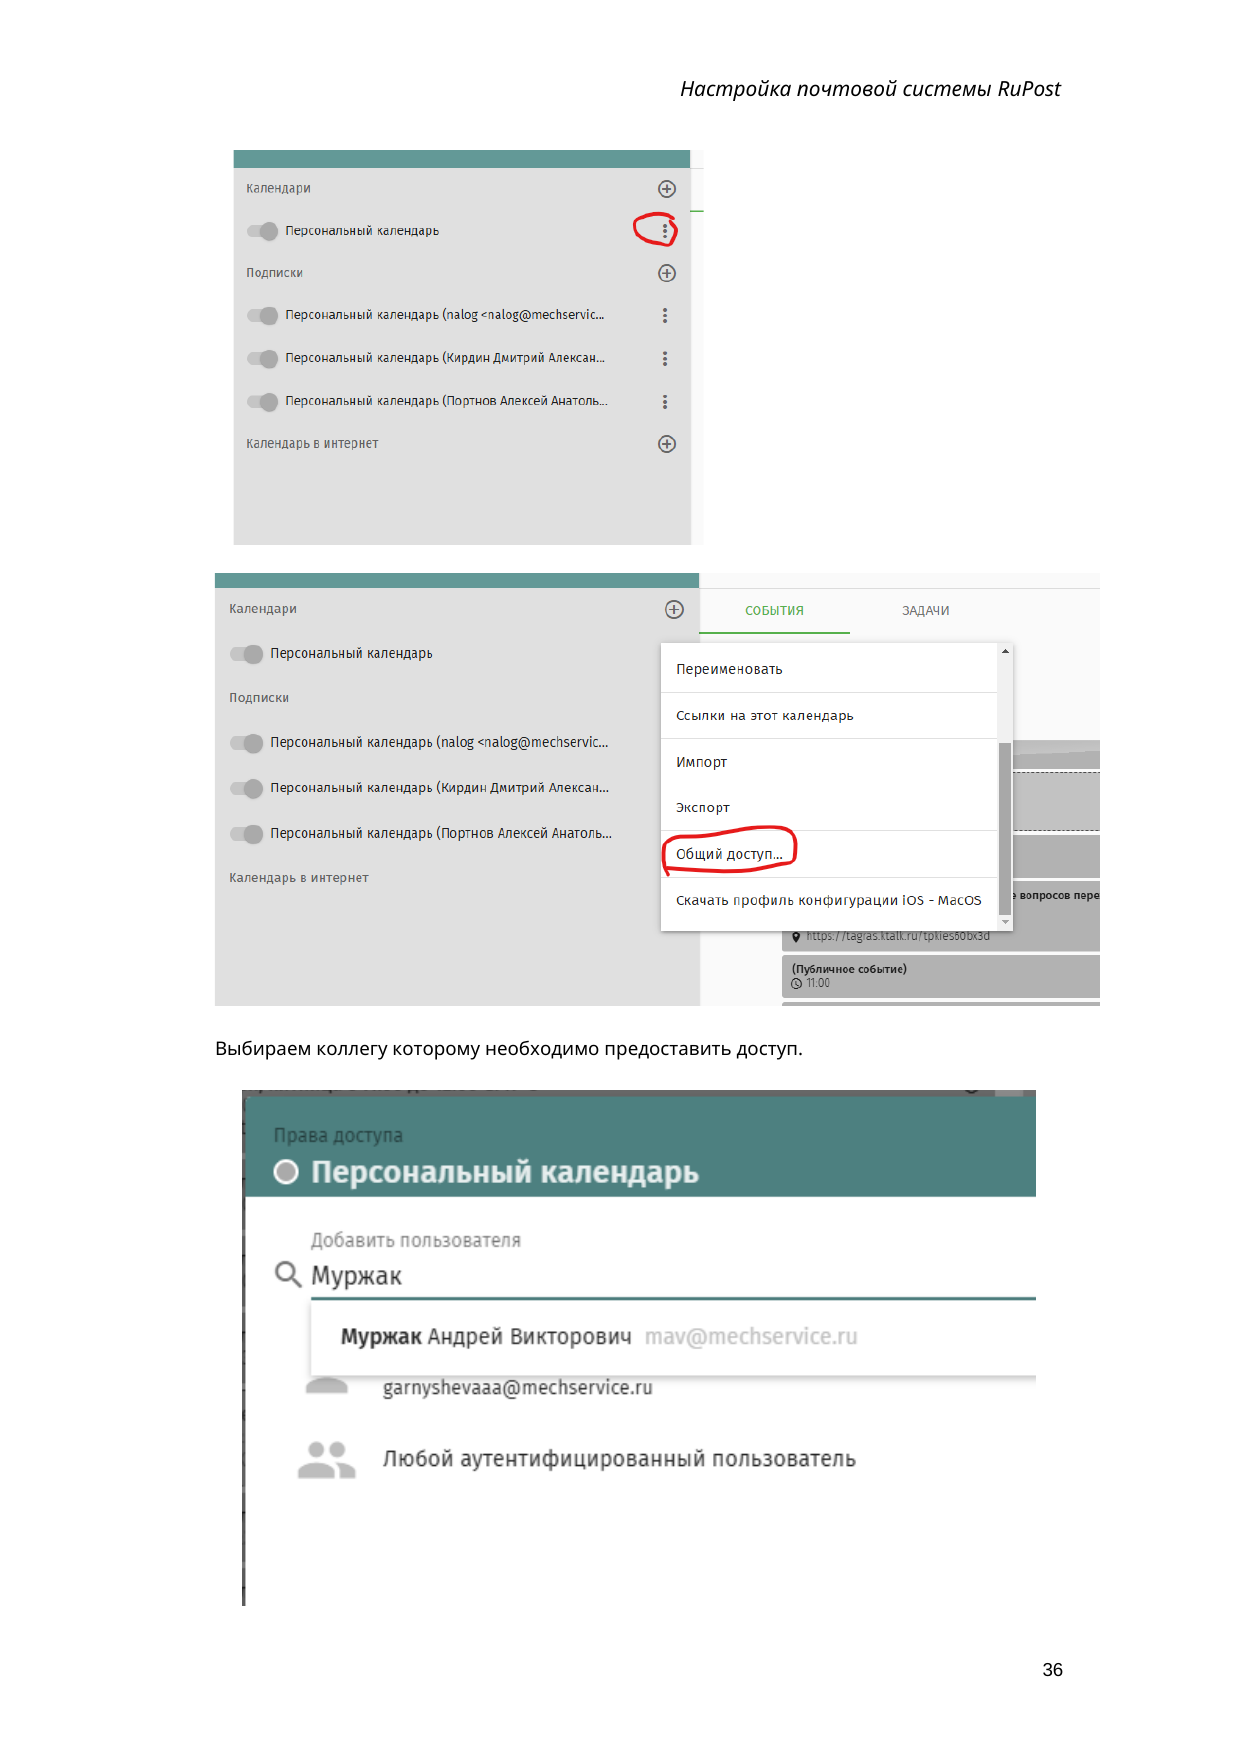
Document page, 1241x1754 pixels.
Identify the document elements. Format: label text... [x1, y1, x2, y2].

text Выбираем коллегу которому необходимо предоставить доступ. [215, 1035, 1063, 1061]
picture [242, 1090, 1036, 1606]
picture [214, 573, 1100, 1006]
picture [233, 150, 704, 545]
